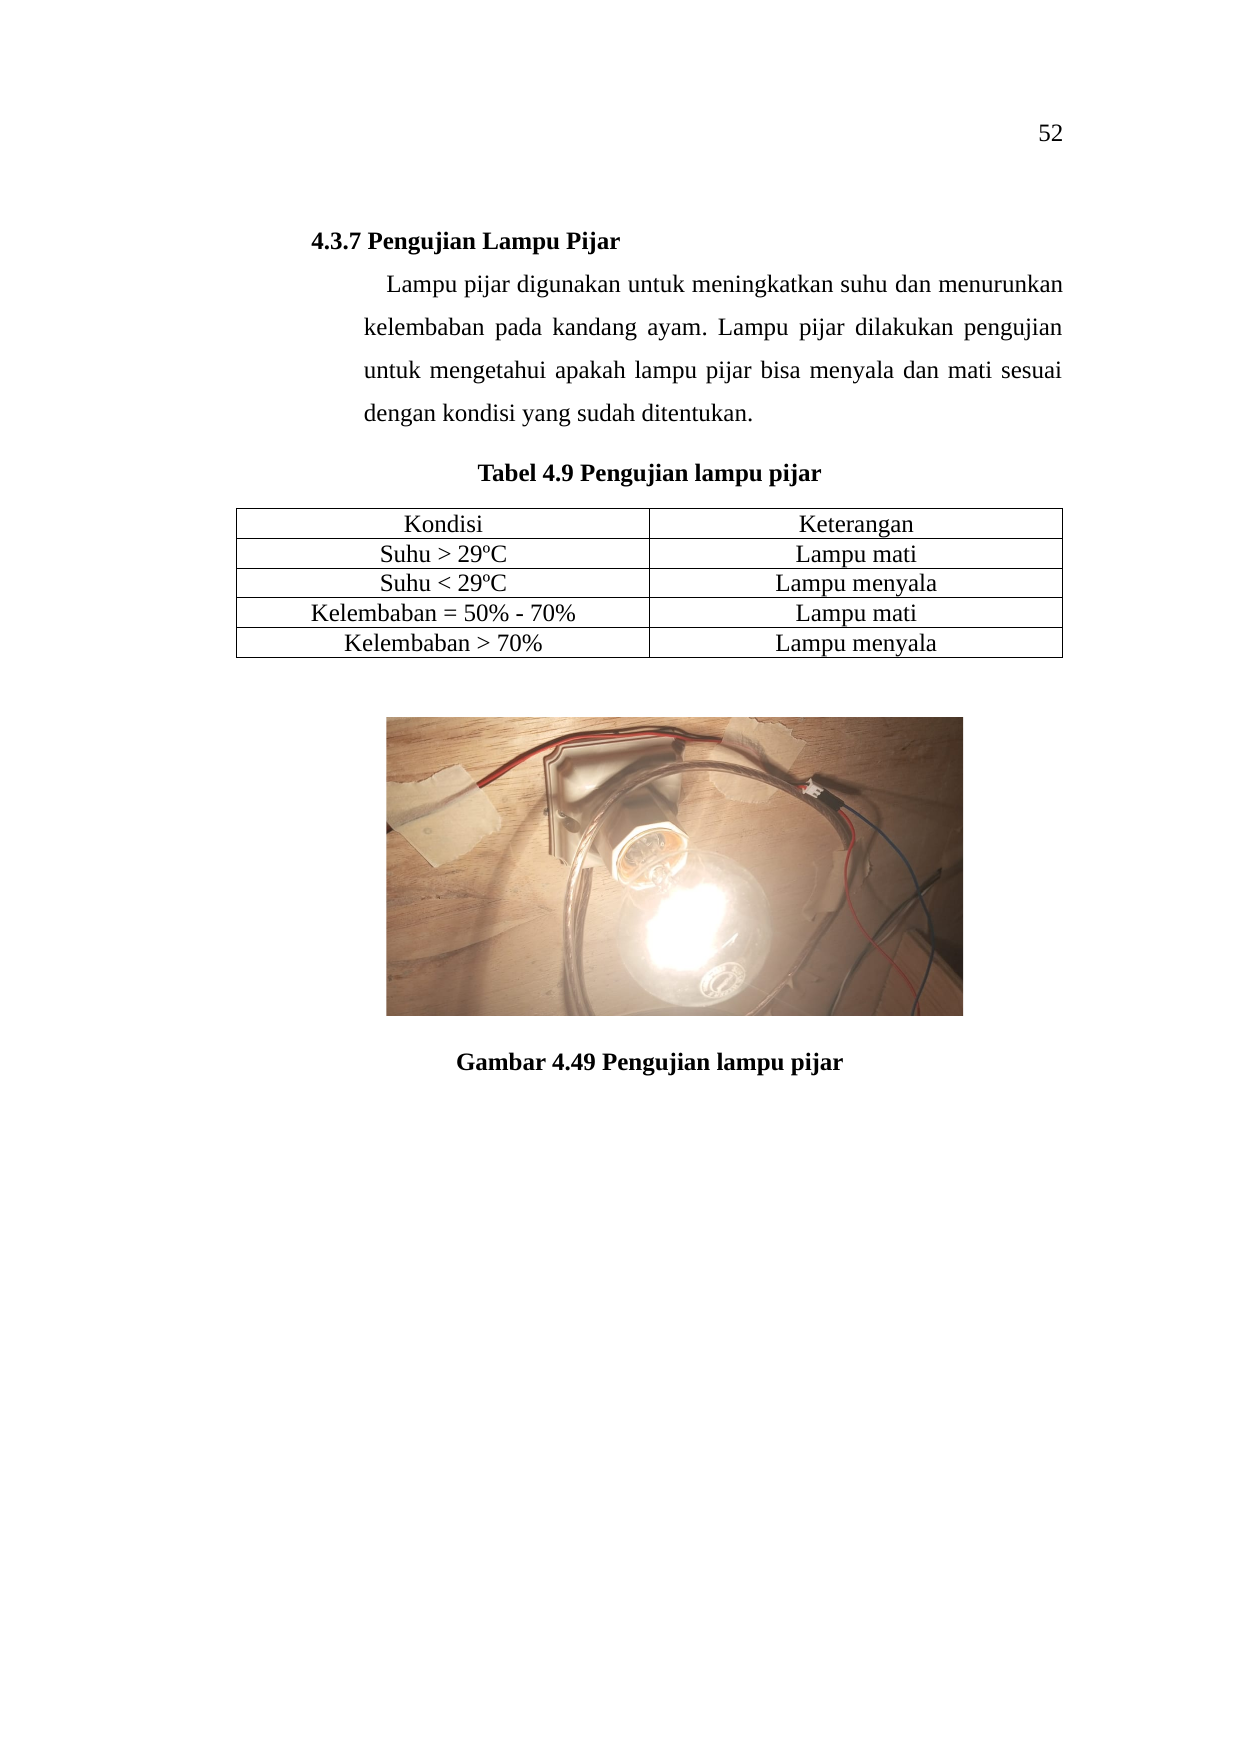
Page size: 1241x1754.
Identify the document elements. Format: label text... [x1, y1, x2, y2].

table_header Keterangan [650, 509, 1062, 538]
table_cell Lampu menyala [650, 569, 1062, 597]
table_cell Suhu < 29ºC [237, 569, 649, 597]
text Tabel 4.9 Pengujian lampu pijar [236, 458, 1063, 487]
table_cell Suhu > 29ºC [237, 539, 649, 567]
table_cell Kelembaban = 50% - 70% [237, 598, 649, 627]
picture [386, 717, 964, 1016]
table_cell Lampu menyala [650, 628, 1062, 657]
table_cell Kelembaban > 70% [237, 628, 649, 657]
table_cell Lampu mati [650, 539, 1062, 567]
subtitle Pengujian Lampu Pijar [311, 226, 1063, 255]
table_header Kondisi [237, 509, 649, 538]
text Lampu pijar digunakan untuk meningkatkan suhu dan menurunkan kelembaban pada kandang ayam. Lampu pijar dilakukan pengujian untuk mengetahui apakah lampu pijar bisa menyala dan mati sesuai dengan kondisi yang sudah ditentukan. [364, 269, 1063, 427]
table_cell Lampu mati [650, 598, 1062, 627]
